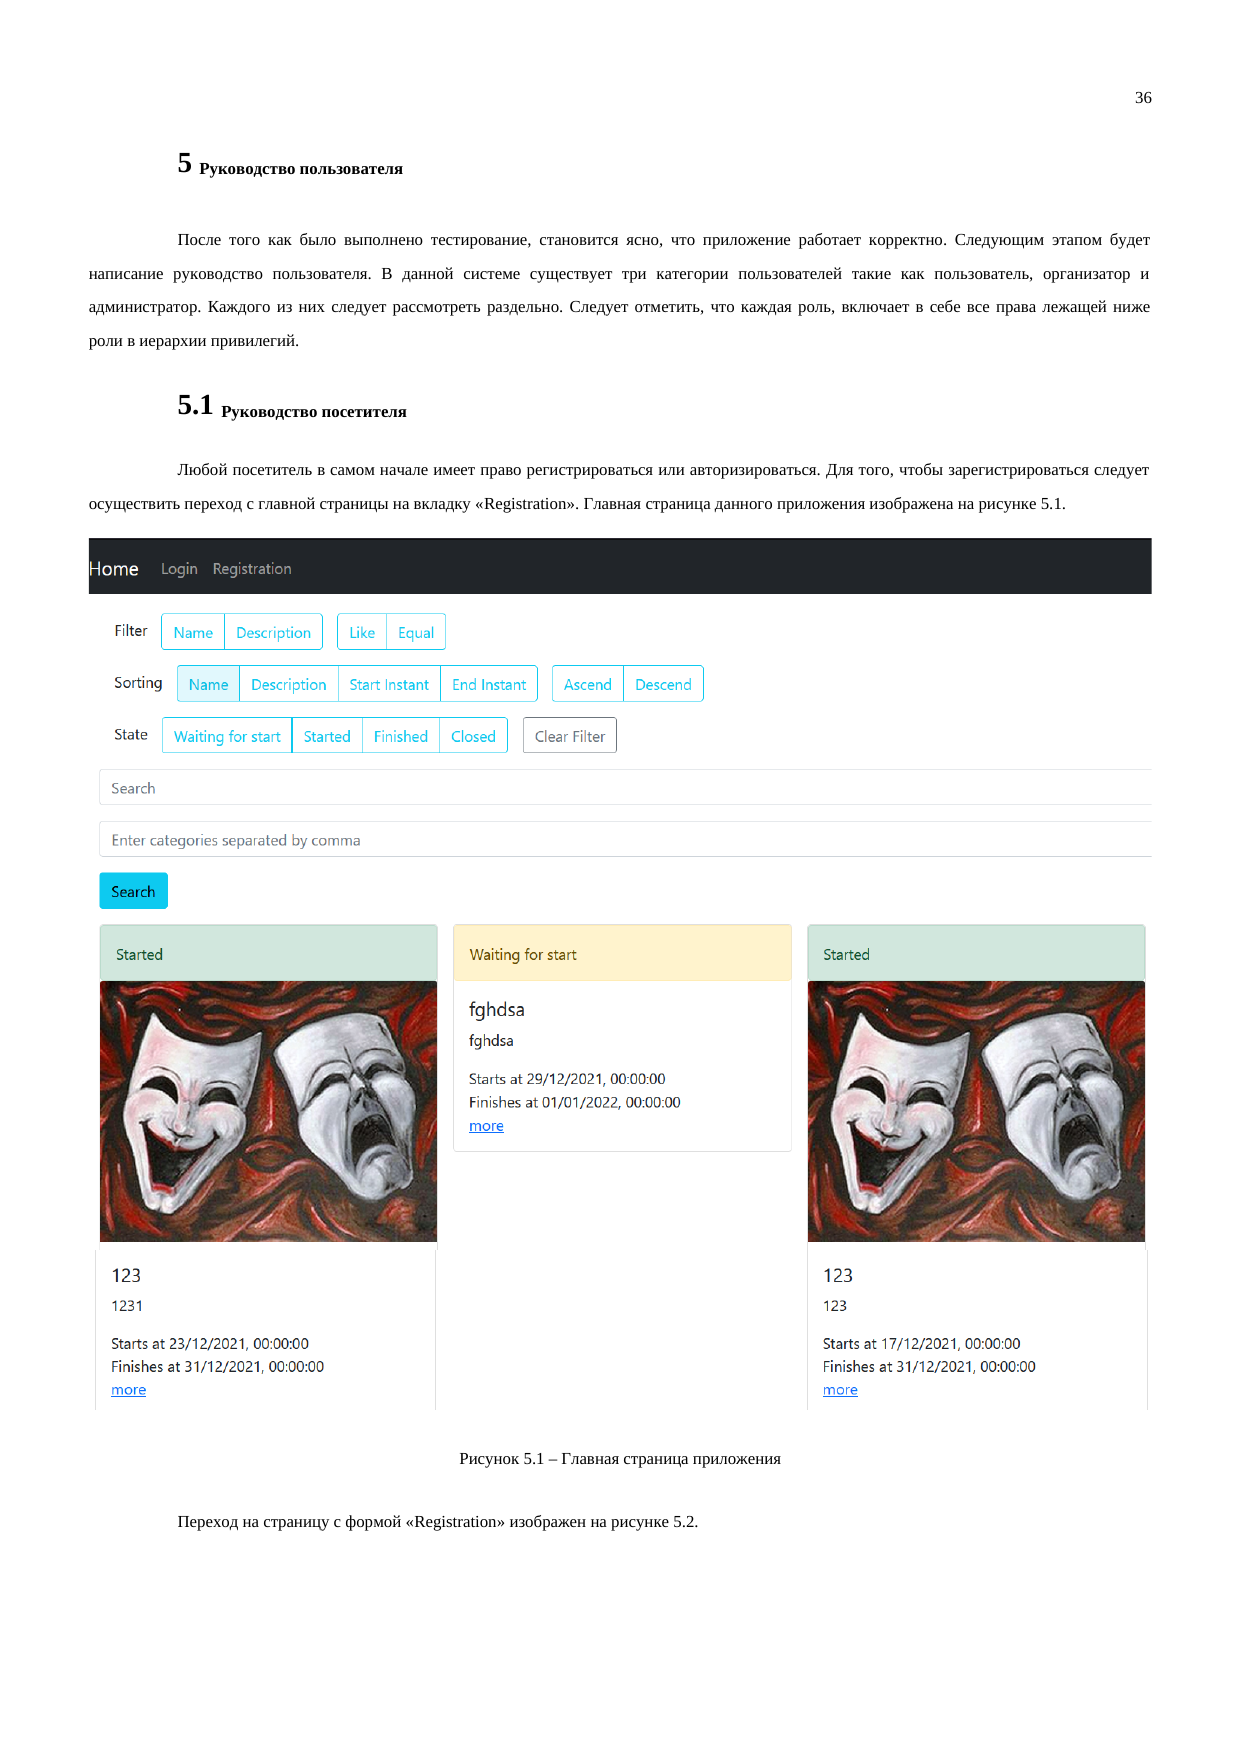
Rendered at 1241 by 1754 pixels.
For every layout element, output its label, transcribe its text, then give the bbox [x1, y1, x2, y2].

subtitle Руководство пользователя [88, 145, 1152, 178]
text Переход на страницу с формой «Registration» изображен на рисунке 5.2. [88, 1497, 1152, 1531]
text Рисунок 5.1 – Главная страница приложения [89, 1434, 1152, 1468]
subtitle Руководство посетителя [89, 387, 1152, 421]
picture [88, 538, 1152, 1410]
text Любой посетитель в самом начале имеет право регистрироваться или авторизироваться. Для того, чтобы зарегистрироваться следует осуществить переход с главной страницы на вкладку «Registration». Главная страница данного приложения изображена на рисунке 5.1. [88, 446, 1152, 513]
text После того как было выполнено тестирование, становится ясно, что приложение работает корректно. Следующим этапом будет написание руководство пользователя. В данной системе существует три категории пользователей такие как пользователь, организатор и администратор. Каждого из них следует рассмотреть раздельно. Следует отметить, что каждая роль, включает в себе все права лежащей ниже роли в иерархии привилегий. [88, 216, 1152, 350]
